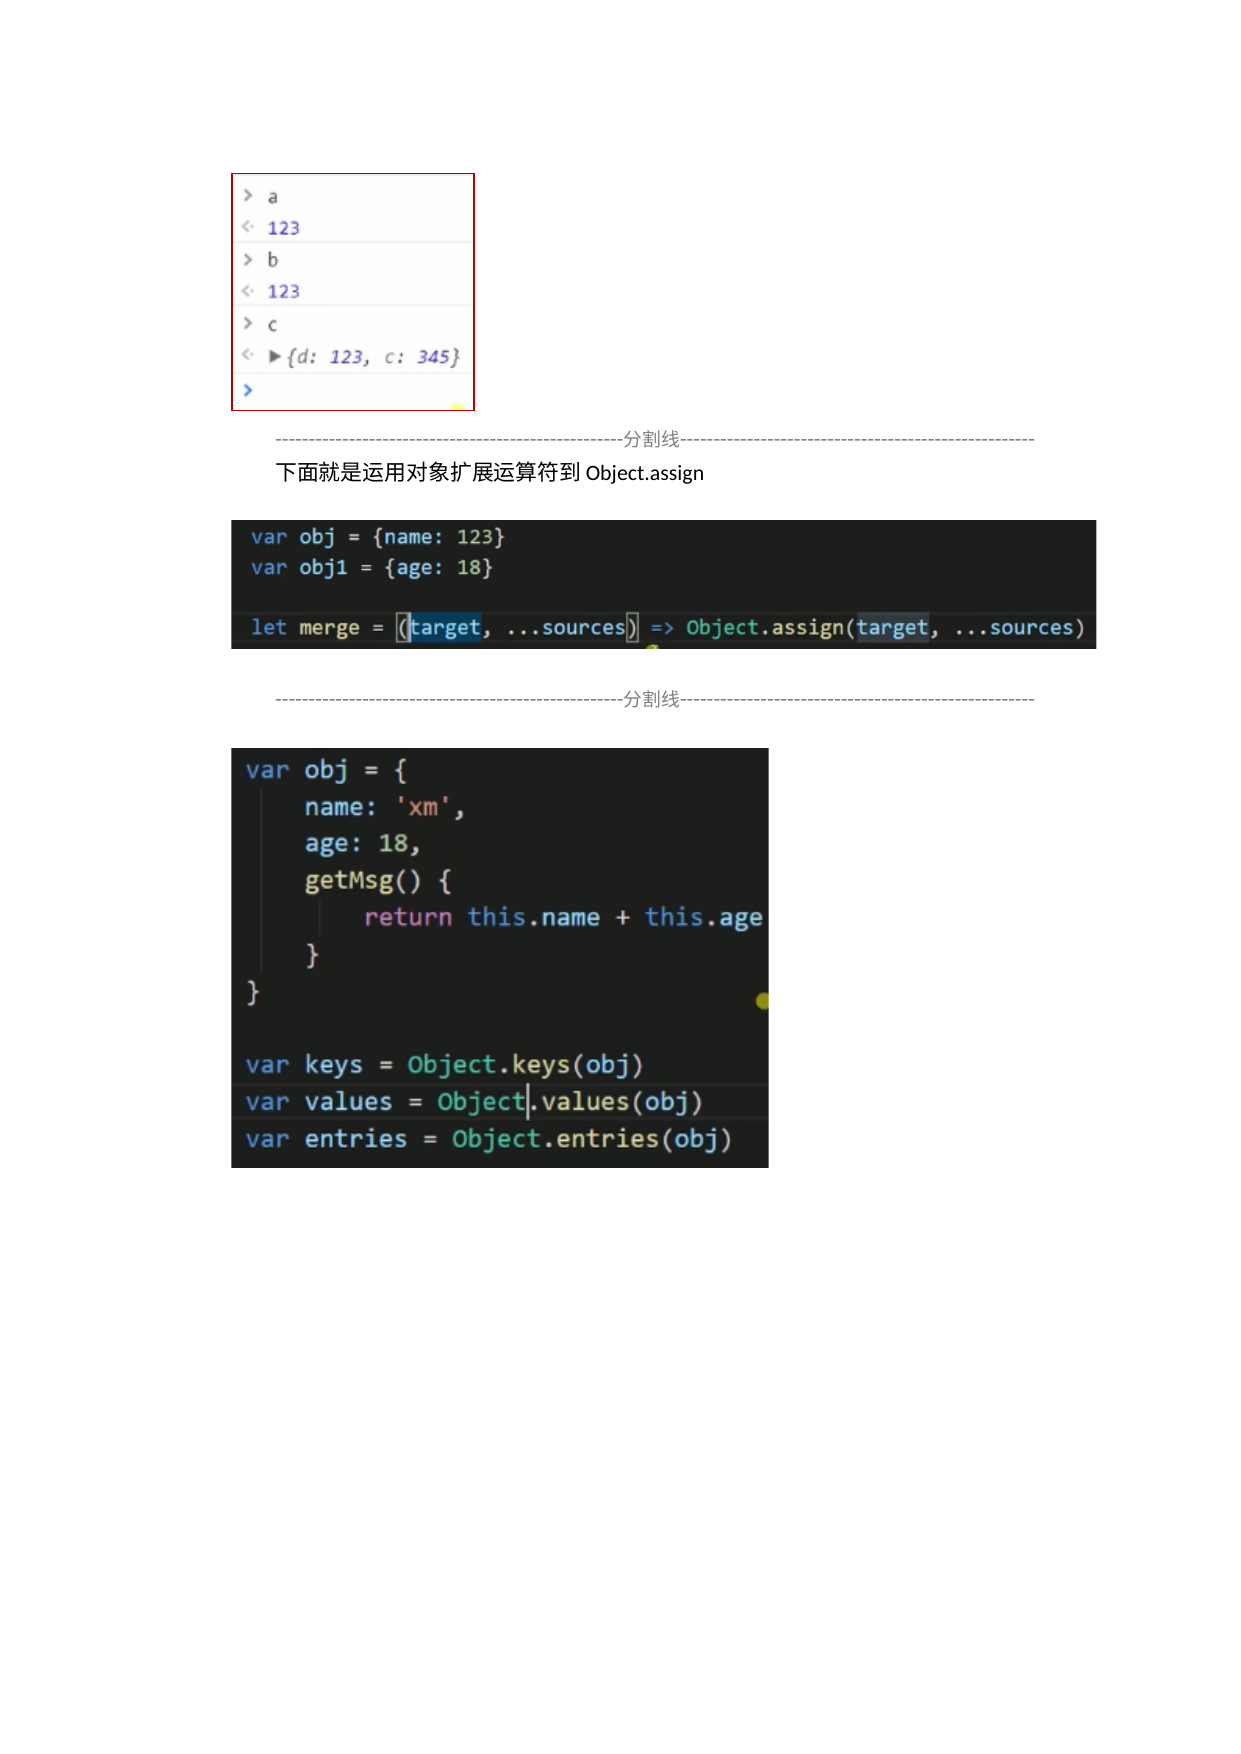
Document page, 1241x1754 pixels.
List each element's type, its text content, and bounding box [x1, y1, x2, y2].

picture [233, 174, 473, 410]
text 下面就是运用对象扩展运算符到Object.assign [231, 454, 1053, 487]
picture [231, 520, 1097, 649]
text ----------------------------------------------------分割线----------------------------------------------------- [231, 682, 1053, 714]
picture [231, 748, 769, 1168]
text ----------------------------------------------------分割线----------------------------------------------------- [231, 422, 1053, 454]
